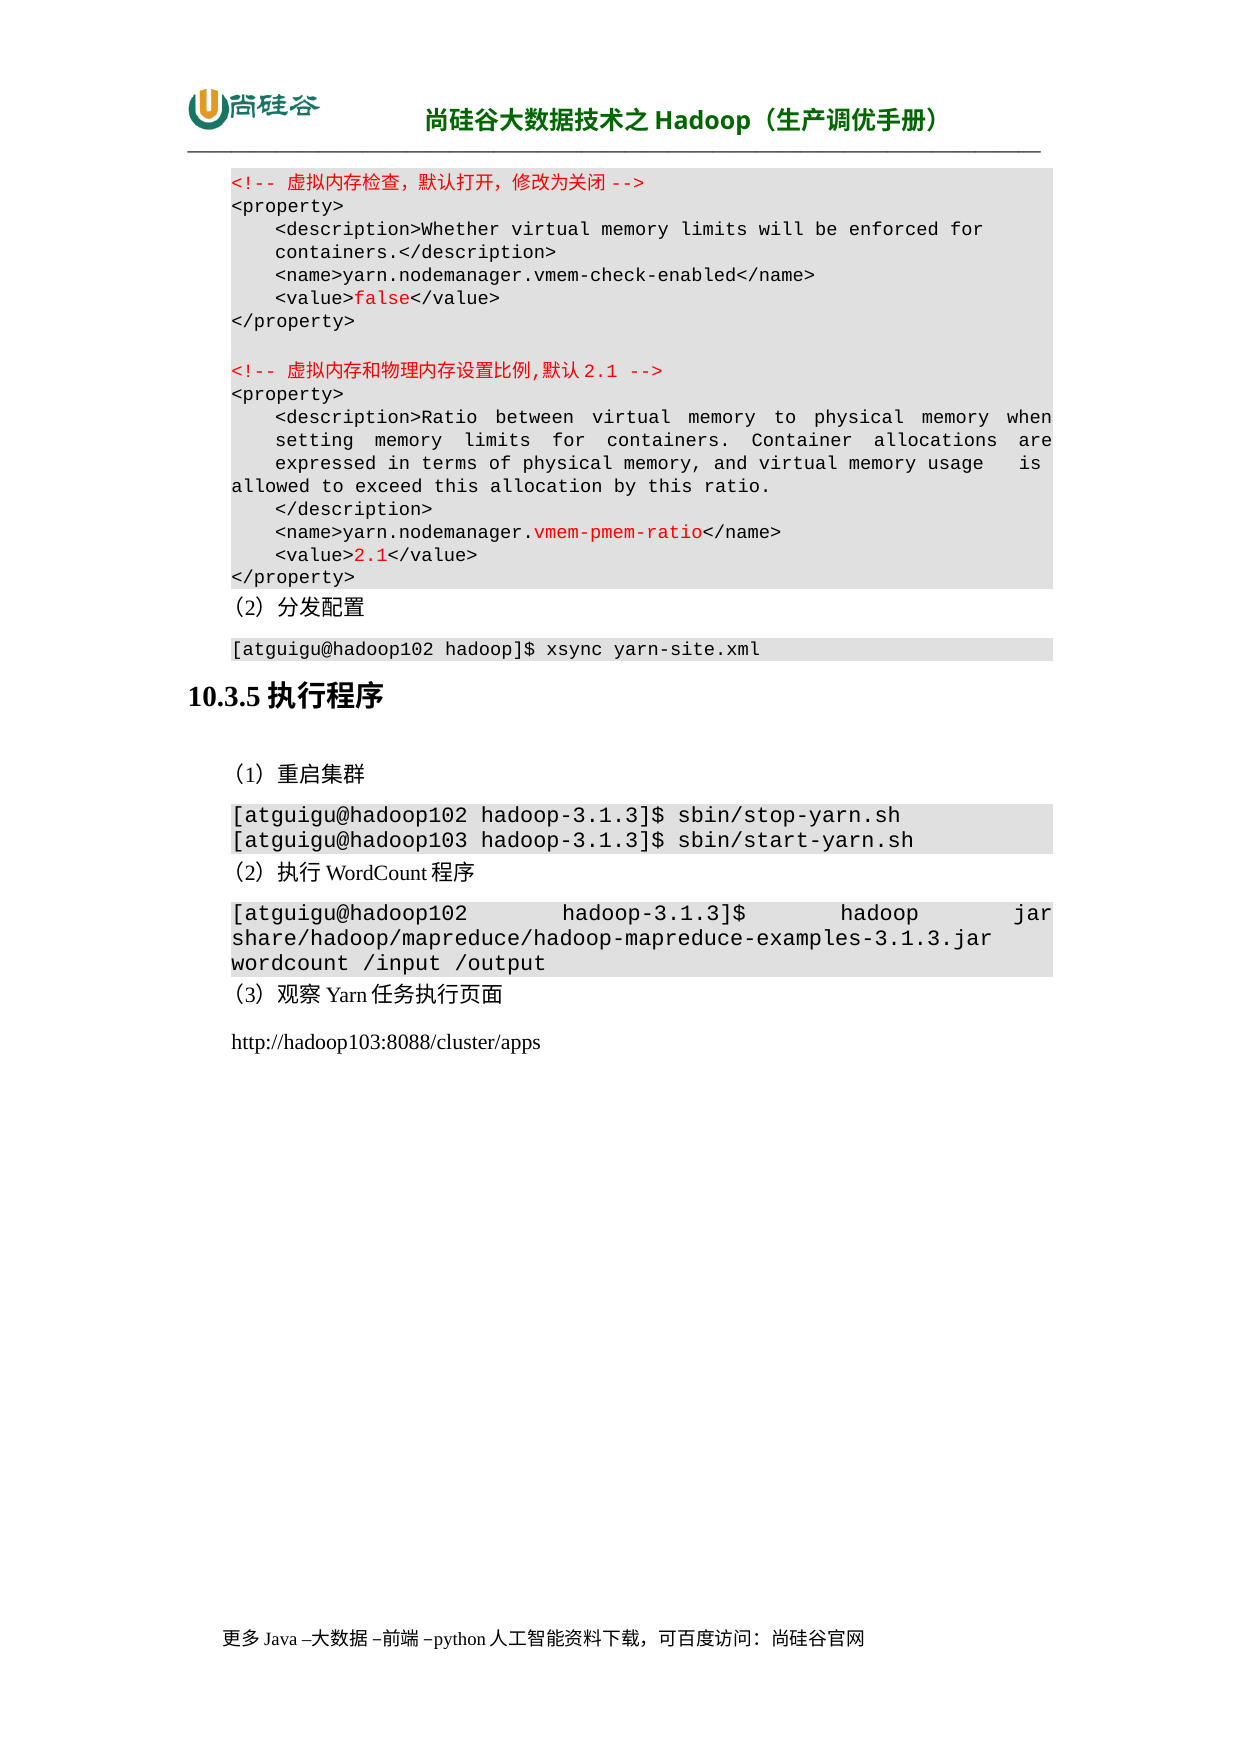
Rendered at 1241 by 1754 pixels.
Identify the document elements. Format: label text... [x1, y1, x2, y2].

text [atguigu@hadoop103 hadoop-3.1.3]$ sbin/start-yarn.sh [231, 829, 1053, 854]
text [atguigu@hadoop102 hadoop]$ xsync yarn-site.xml [231, 638, 1053, 661]
text <value>2.1</value> [231, 544, 1053, 567]
text <description>Ratio between virtual memory to physical memory when setting memory limits for containers. Container allocations are expressed in terms of physical memory, and virtual memory usage is allowed to exceed this allocation by this ratio. [231, 406, 1053, 498]
text <description>Whether virtual memory limits will be enforced for [231, 218, 1053, 241]
text </property> [231, 567, 1053, 589]
text </property> [231, 310, 1053, 333]
text http://hadoop103:8088/cluster/apps [187, 1025, 1053, 1058]
text <property> [231, 195, 1053, 218]
text [atguigu@hadoop102 hadoop-3.1.3]$ hadoop jar share/hadoop/mapreduce/hadoop-mapreduce-examples-3.1.3.jar wordcount /input /output [231, 902, 1053, 977]
text </description> [231, 498, 1053, 521]
text （2）分发配置 [187, 589, 1053, 622]
text <!-- 虚拟内存检查，默认打开，修改为关闭 --> [231, 168, 1053, 195]
text <name>yarn.nodemanager.vmem-pmem-ratio</name> [231, 521, 1053, 544]
text <value>false</value> [231, 287, 1053, 310]
text <property> [231, 383, 1053, 406]
picture [187, 88, 320, 130]
text （2）执行WordCount程序 [187, 854, 1053, 887]
text （1）重启集群 [187, 756, 1053, 789]
text [atguigu@hadoop102 hadoop-3.1.3]$ sbin/stop-yarn.sh [231, 804, 1053, 829]
text <!-- 虚拟内存和物理内存设置比例,默认2.1 --> [231, 356, 1053, 383]
text <name>yarn.nodemanager.vmem-check-enabled</name> [231, 264, 1053, 287]
subtitle 10.3.5 执行程序 [187, 661, 1053, 726]
text （3）观察Yarn任务执行页面 [187, 977, 1053, 1009]
text containers.</description> [231, 241, 1053, 264]
